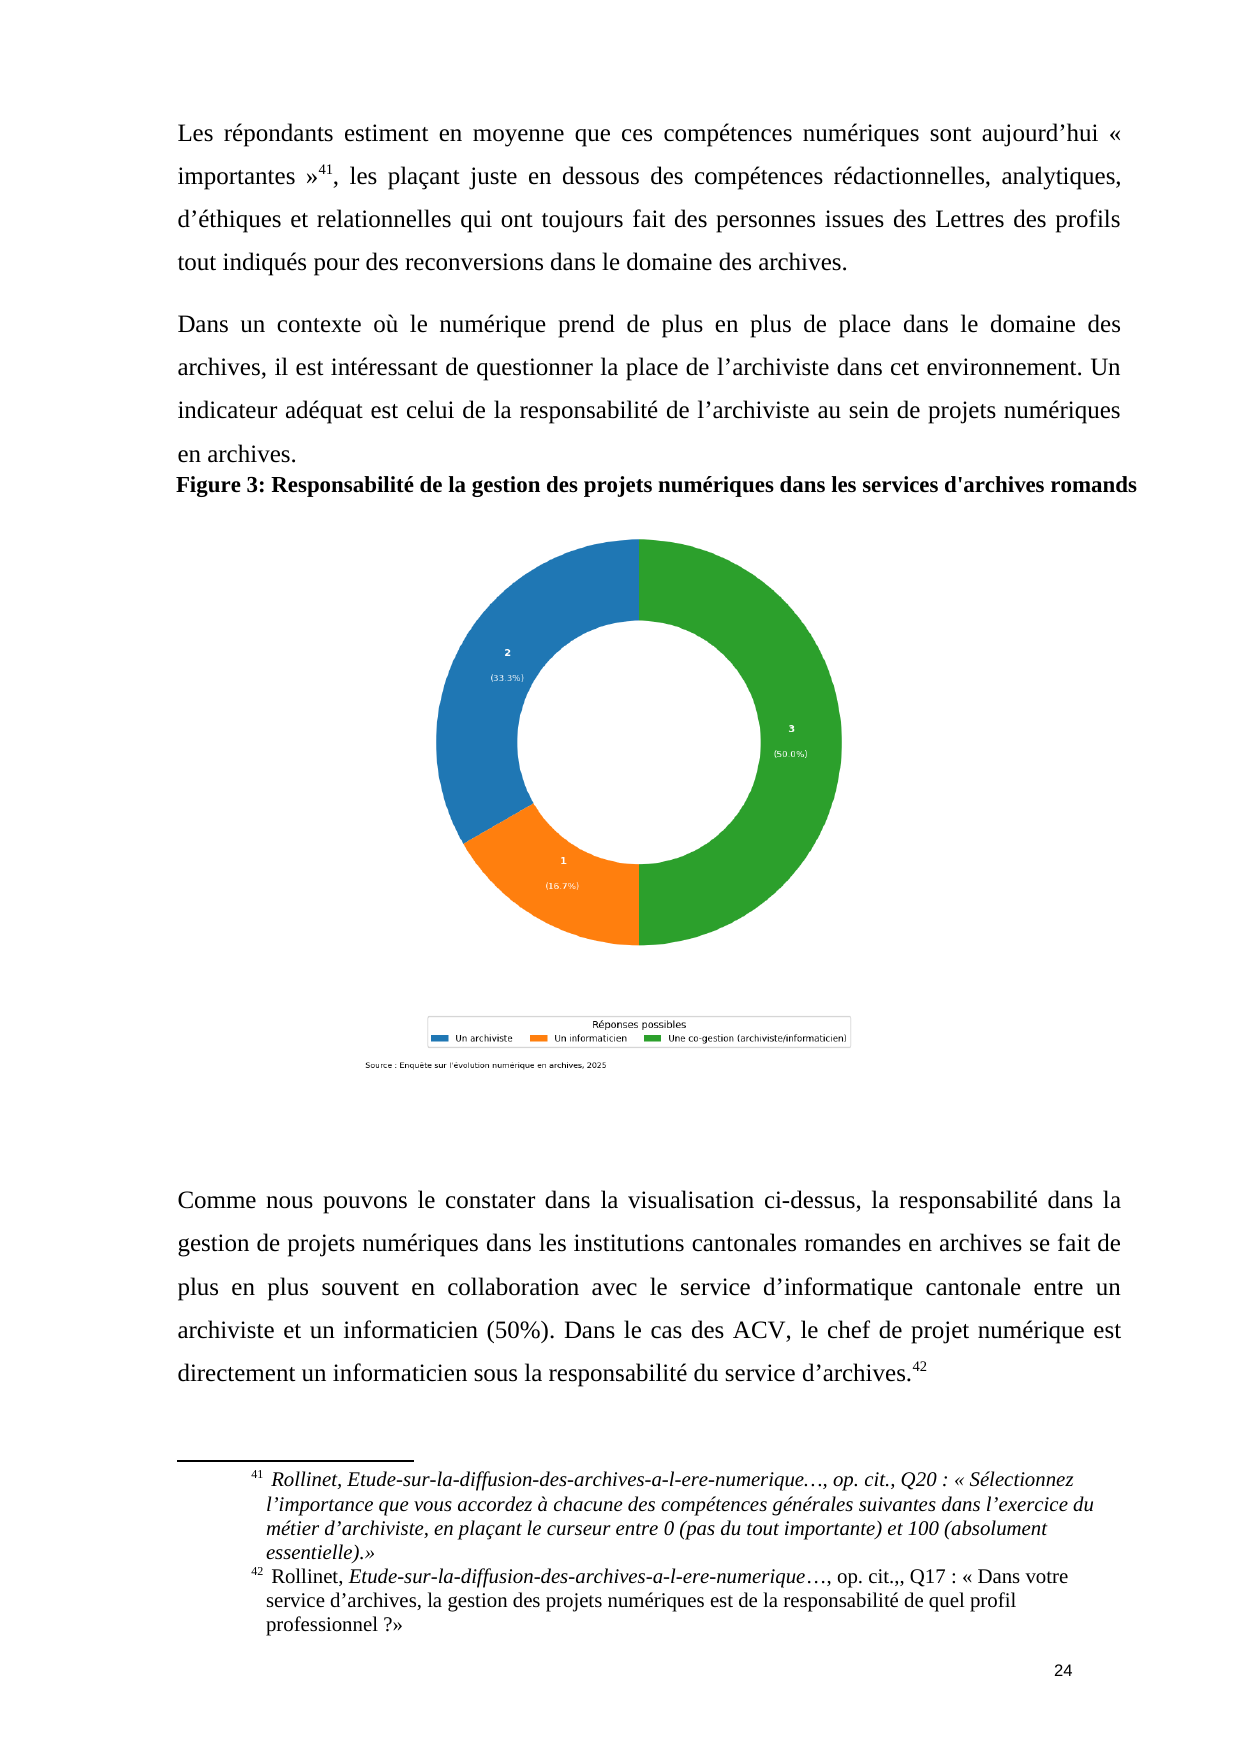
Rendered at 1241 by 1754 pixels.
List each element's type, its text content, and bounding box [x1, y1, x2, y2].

text Dans un contexte où le numérique prend de plus en plus de place dans le domaine des archives, il est intéressant de questionner la place de l’archiviste dans cet environnement. Un indicateur adéquat est celui de la responsabilité de l’archiviste au sein de projets numériques en archives. [177, 309, 1122, 467]
text Les répondants estiment en moyenne que ces compétences numériques sont aujourd’hui « importantes », les plaçant juste en dessous des compétences rédactionnelles, analytiques, d’éthiques et relationnelles qui ont toujours fait des personnes issues des Lettres des profils tout indiqués pour des reconversions dans le domaine des archives. [177, 118, 1122, 276]
picture [358, 527, 899, 1076]
text Comme nous pouvons le constater dans la visualisation ci-dessus, la responsabilité dans la gestion de projets numériques dans les institutions cantonales romandes en archives se fait de plus en plus souvent en collaboration avec le service d’informatique cantonale entre un archiviste et un informaticien (50%). Dans le cas des ACV, le chef de projet numérique est directement un informaticien sous la responsabilité du service d’archives. [177, 1185, 1122, 1387]
